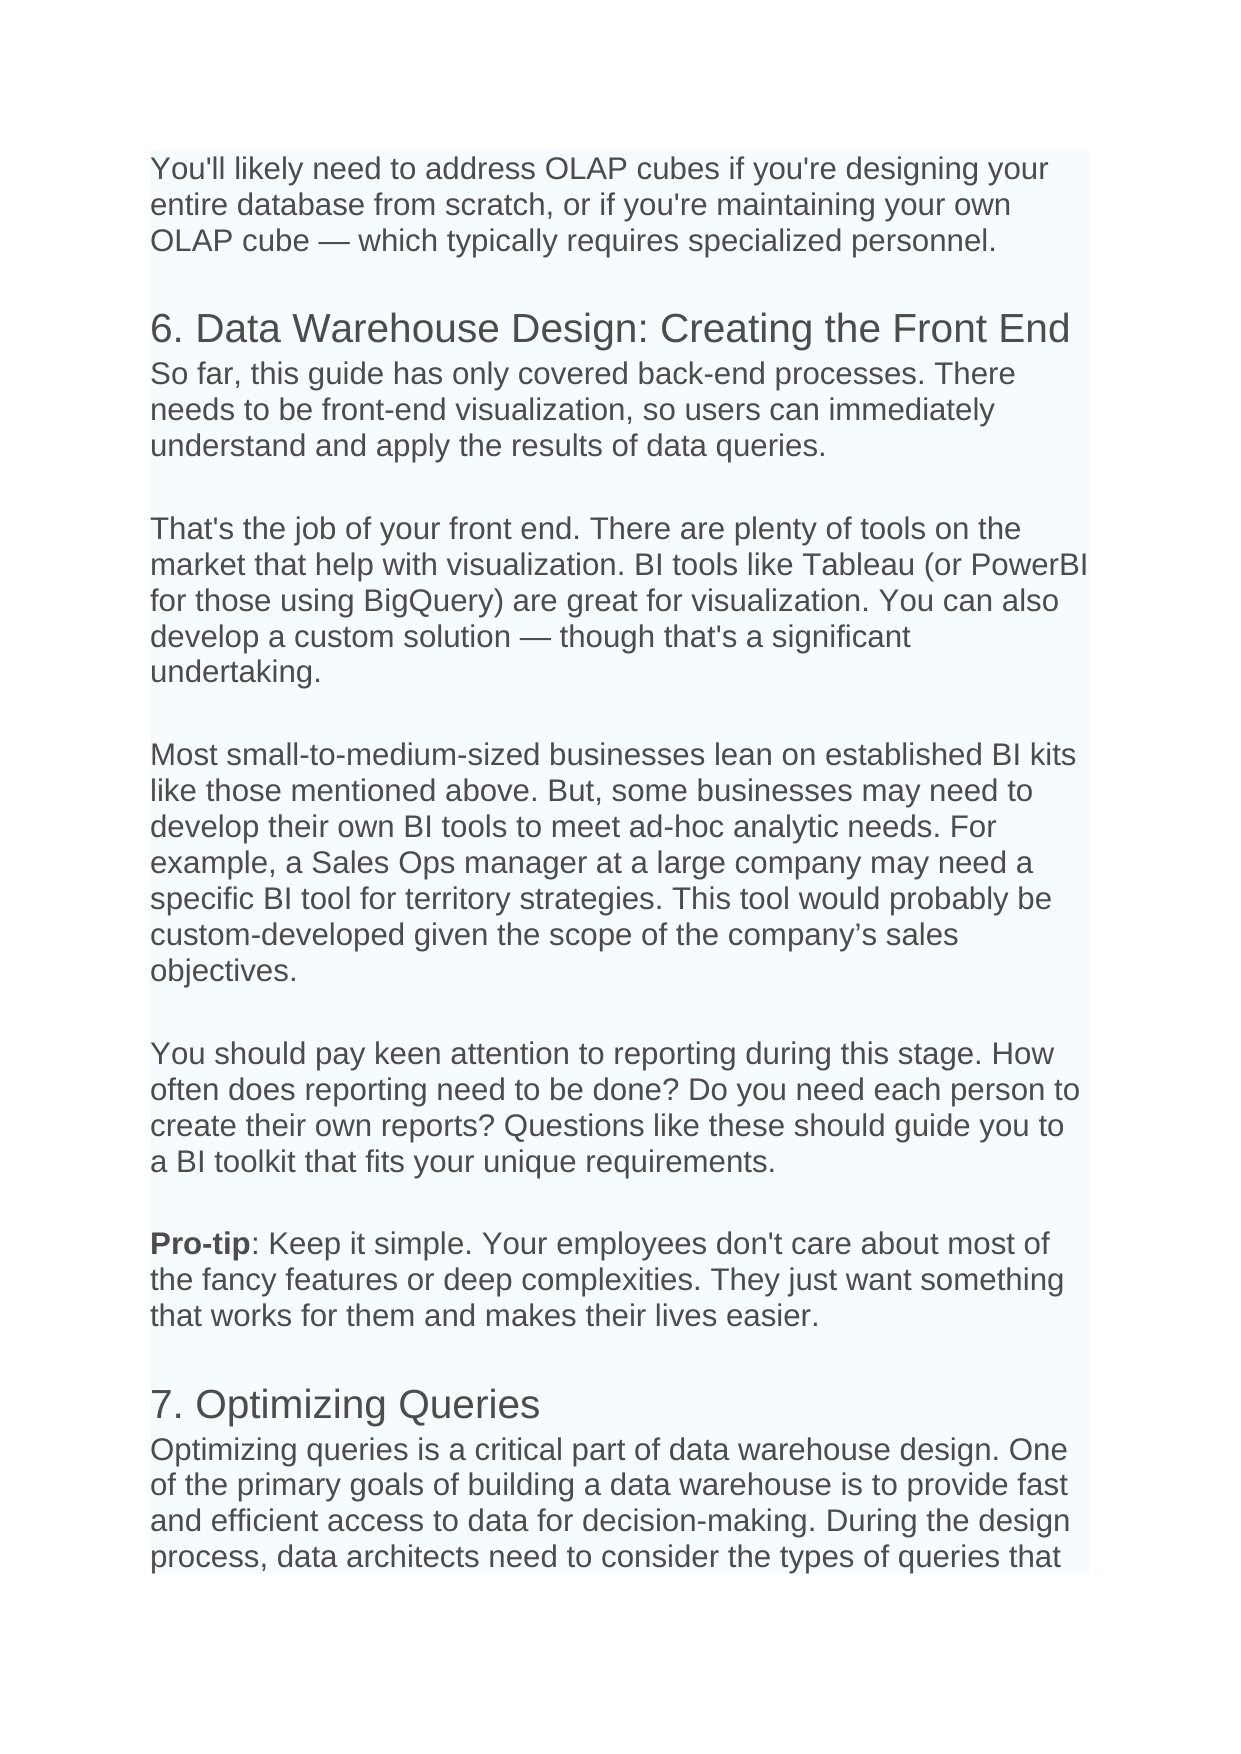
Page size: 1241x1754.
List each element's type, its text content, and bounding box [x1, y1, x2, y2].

text That's the job of your front end. There are plenty of tools on the market that help with visualization. BI tools like Tableau (or PowerBI for those using BigQuery) are great for visualization. You can also develop a custom solution — though that's a significant undertaking. [150, 510, 1090, 689]
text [150, 1431, 1090, 1574]
text So far, this guide has only covered back-end processes. There needs to be front-end visualization, so users can immediately understand and apply the results of data queries. [150, 355, 1090, 463]
text Pro-tip: Keep it simple. Your employees don't care about most of the fancy features or deep complexities. They just want something that works for them and makes their lives easier. [150, 1225, 1090, 1333]
text You'll likely need to address OLAP cubes if you're designing your entire database from scratch, or if you're maintaining your own OLAP cube — which typically requires specialized personnel. [150, 150, 1090, 258]
text Most small-to-medium-sized businesses lean on established BI kits like those mentioned above. But, some businesses may need to develop their own BI tools to meet ad-hoc analytic needs. For example, a Sales Ops manager at a large company may need a specific BI tool for territory strategies. This tool would probably be custom-developed given the scope of the company’s sales objectives. [150, 736, 1090, 988]
subtitle 6. Data Warehouse Design: Creating the Front End [150, 305, 1090, 351]
subtitle 7. Optimizing Queries [150, 1380, 1090, 1427]
text You should pay keen attention to reporting during this stage. How often does reporting need to be done? Do you need each person to create their own reports? Questions like these should guide you to a BI toolkit that fits your unique requirements. [150, 1035, 1090, 1178]
